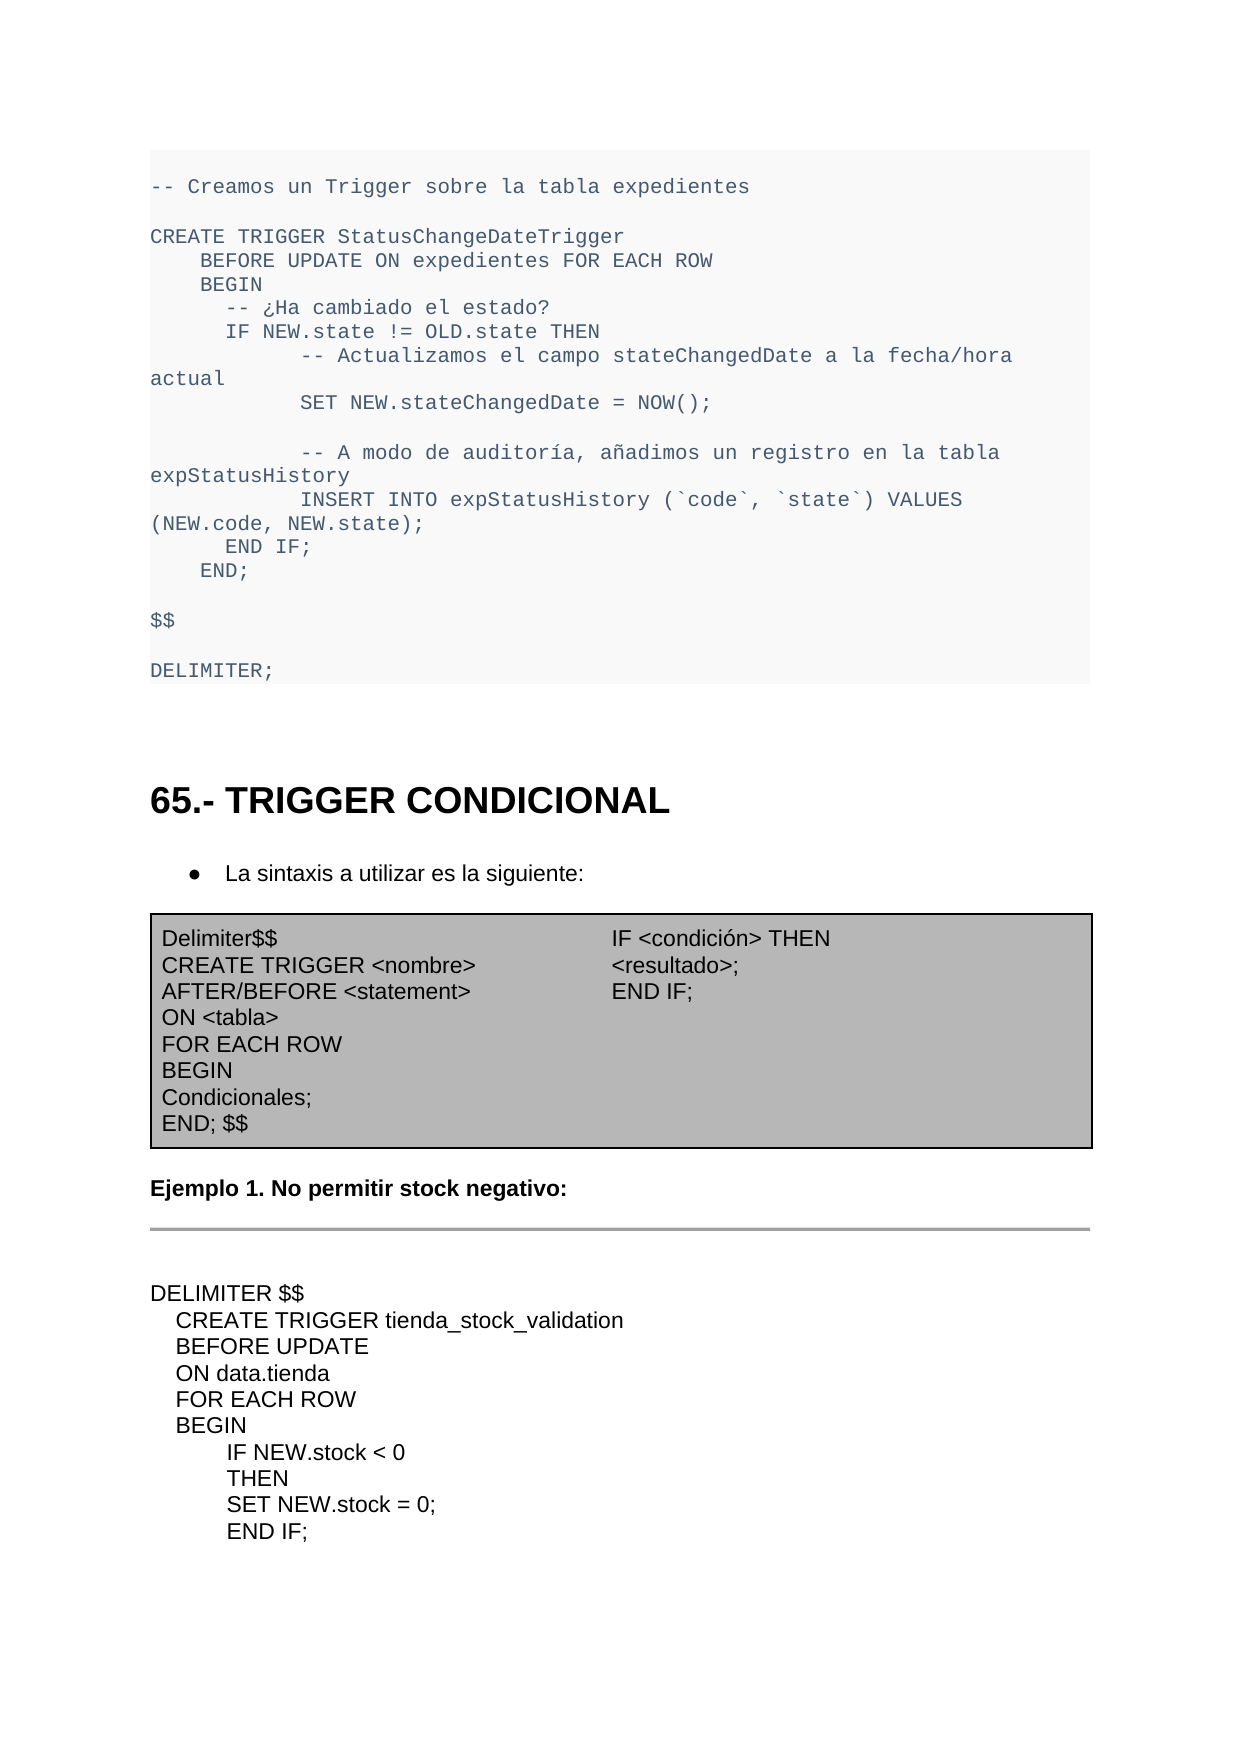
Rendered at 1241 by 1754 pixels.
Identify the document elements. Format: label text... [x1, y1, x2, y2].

text BEFORE UPDATE ON expedientes FOR EACH ROW [150, 250, 1090, 274]
subtitle 65.- TRIGGER CONDICIONAL [150, 778, 1090, 821]
text -- Creamos un Trigger sobre la tabla expedientes [150, 176, 1090, 200]
text $$ [150, 610, 1090, 634]
text IF NEW.state != OLD.state THEN [150, 321, 1090, 344]
table_header Delimiter$$ IF <condición> THEN CREATE TRIGGER <nombre> <resultado>; AFTER/BEFORE <statement> END IF; ON <tabla> FOR EACH ROW BEGIN Condicionales; END; $$ [152, 915, 1091, 1147]
text BEGIN [150, 1412, 1090, 1438]
text END IF; [150, 1518, 1090, 1544]
text -- Actualizamos el campo stateChangedDate a la fecha/hora actual [150, 344, 1090, 392]
text END IF; [150, 536, 1090, 560]
text FOR EACH ROW [150, 1386, 1090, 1412]
text THEN [150, 1465, 1090, 1491]
text Ejemplo 1. No permitir stock negativo: [150, 1175, 1090, 1201]
text BEGIN [150, 274, 1090, 297]
text END; [150, 560, 1090, 584]
text CREATE TRIGGER tienda_stock_validation [150, 1307, 1090, 1333]
list La sintaxis a utilizar es la siguiente: [187, 860, 1090, 886]
text DELIMITER; [150, 660, 1090, 684]
text SET NEW.stock = 0; [150, 1491, 1090, 1518]
text DELIMITER $$ [150, 1280, 1090, 1307]
text BEFORE UPDATE [150, 1333, 1090, 1359]
text IF NEW.stock < 0 [150, 1438, 1090, 1465]
text -- A modo de auditoría, añadimos un registro en la tabla expStatusHistory [150, 442, 1090, 489]
text CREATE TRIGGER StatusChangeDateTrigger [150, 226, 1090, 250]
text INSERT INTO expStatusHistory (`code`, `state`) VALUES (NEW.code, NEW.state); [150, 489, 1090, 536]
text ON data.tienda [150, 1359, 1090, 1386]
text SET NEW.stateChangedDate = NOW(); [150, 392, 1090, 416]
text -- ¿Ha cambiado el estado? [150, 297, 1090, 321]
